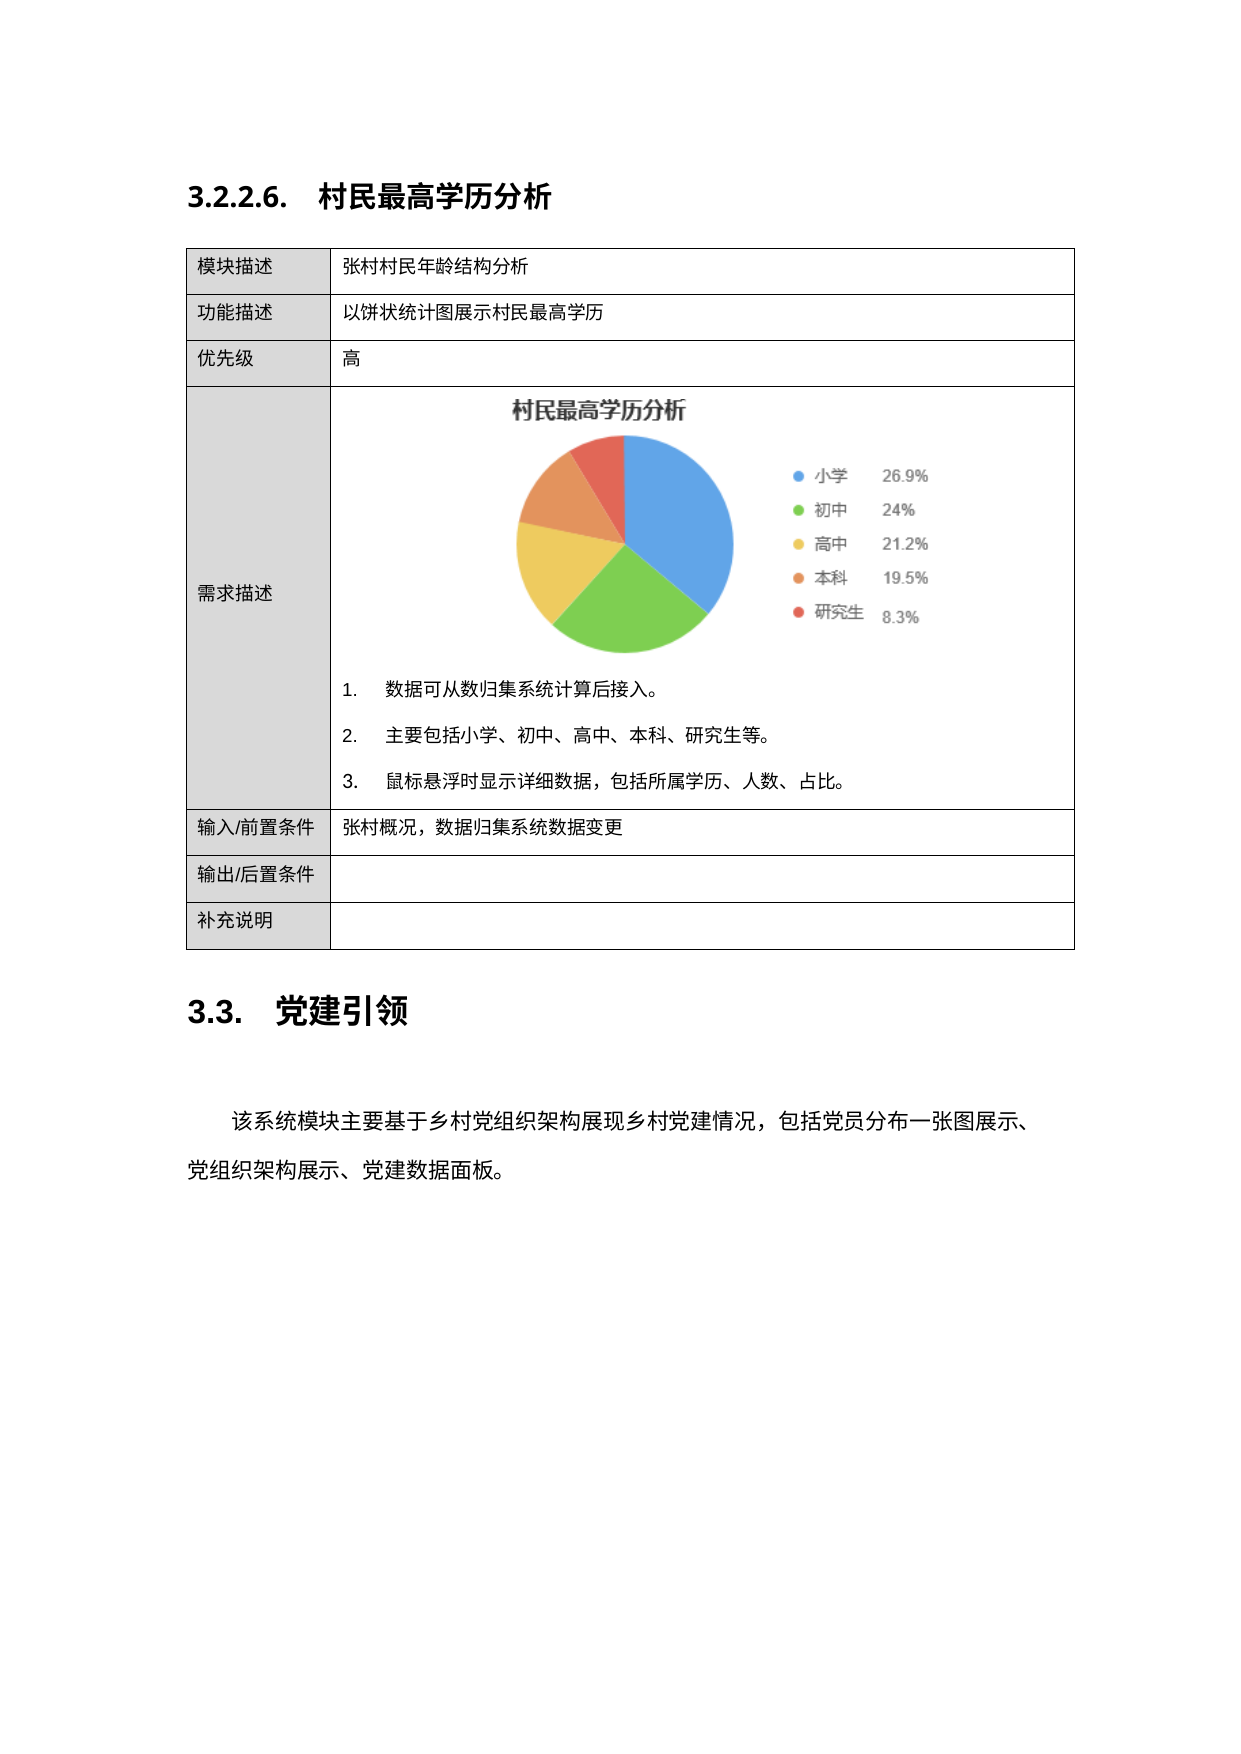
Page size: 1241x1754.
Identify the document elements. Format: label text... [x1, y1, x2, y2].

subtitle 党建引领 [187, 977, 1053, 1042]
table_header 模块描述 [187, 249, 330, 294]
table_cell 优先级 [187, 341, 330, 386]
table_cell [331, 856, 1074, 902]
table_cell 以饼状统计图展示村民最高学历 [331, 295, 1074, 340]
table_cell 输出/后置条件 [187, 856, 330, 902]
table_cell 数据可从数归集系统计算后接入。 主要包括小学、初中、高中、本科、研究生等。 鼠标悬浮时显示详细数据，包括所属学历、人数、占比。 [331, 387, 1074, 809]
table_cell 补充说明 [187, 903, 330, 949]
table_cell 功能描述 [187, 295, 330, 340]
text 该系统模块主要基于乡村党组织架构展现乡村党建情况，包括党员分布一张图展示、党组织架构展示、党建数据面板。 [187, 1104, 1053, 1185]
table_cell [331, 903, 1074, 949]
subtitle 村民最高学历分析 [187, 162, 1053, 227]
table_cell 张村概况，数据归集系统数据变更 [331, 810, 1074, 855]
table_cell 输入/前置条件 [187, 810, 330, 855]
picture [476, 399, 929, 660]
table_cell 高 [331, 341, 1074, 386]
table_cell 需求描述 [187, 387, 330, 809]
table_header 张村村民年龄结构分析 [331, 249, 1074, 294]
